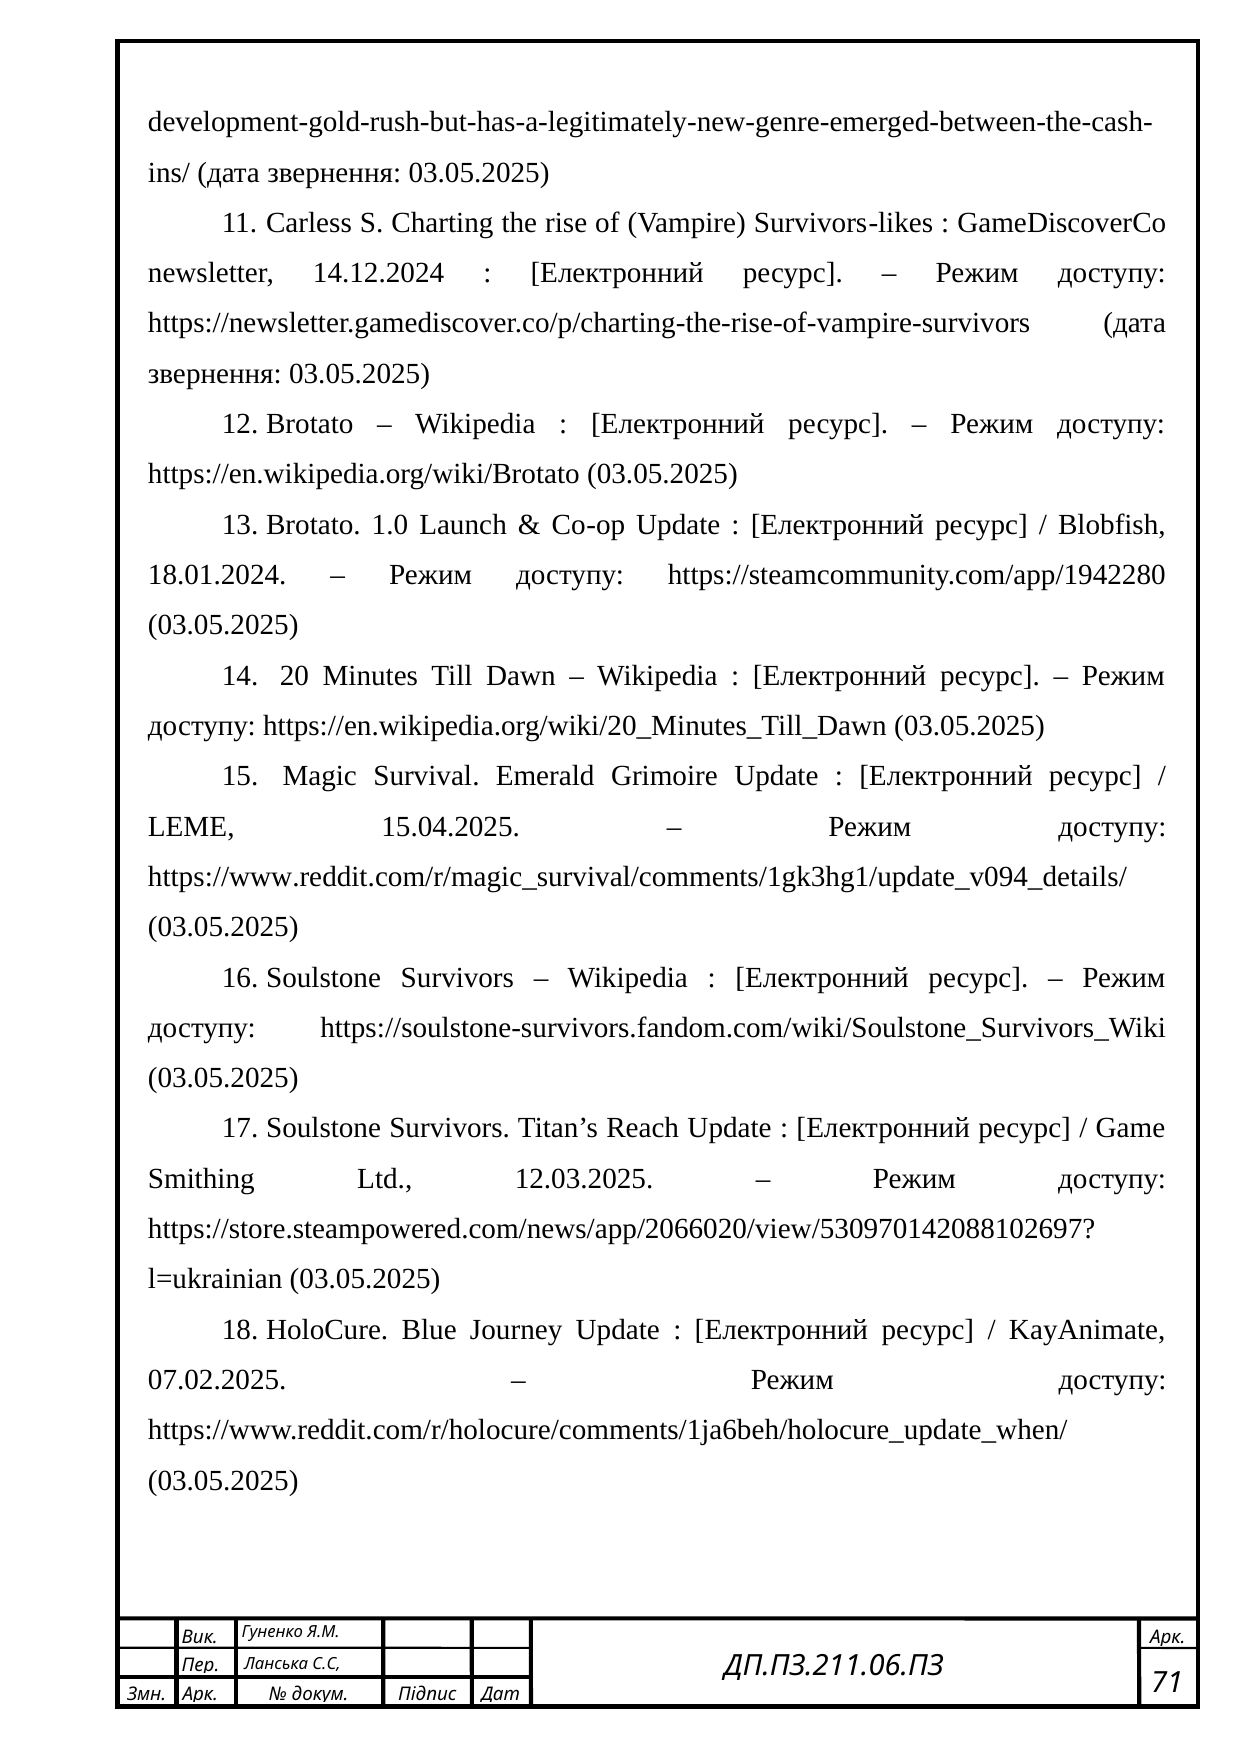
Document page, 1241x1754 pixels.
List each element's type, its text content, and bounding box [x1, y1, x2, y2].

list Brotato – Wikipedia : [Електронний ресурс]. – Режим доступу: https://en.wikipedia.org/wiki/Brotato (03.05.2025) [148, 406, 1166, 490]
list 20 Minutes Till Dawn – Wikipedia : [Електронний ресурс]. – Режим доступу: https://en.wikipedia.org/wiki/20_Minutes_Till_Dawn (03.05.2025) [148, 658, 1166, 742]
list Brotato. 1.0 Launch & Co‑op Update : [Електронний ресурс] / Blobfish, 18.01.2024. – Режим доступу: https://steamcommunity.com/app/1942280 (03.05.2025) [148, 507, 1166, 641]
list Soulstone Survivors – Wikipedia : [Електронний ресурс]. – Режим доступу: https://soulstone-survivors.fandom.com/wiki/Soulstone_Survivors_Wiki (03.05.2025) [148, 960, 1166, 1094]
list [148, 104, 1166, 188]
list Magic Survival. Emerald Grimoire Update : [Електронний ресурс] / LEME, 15.04.2025. – Режим доступу: https://www.reddit.com/r/magic_survival/comments/1gk3hg1/update_v094_details/ (03.05.2025) [148, 758, 1166, 943]
list Soulstone Survivors. Titan’s Reach Update : [Електронний ресурс] / Game Smithing Ltd., 12.03.2025. – Режим доступу: https://store.steampowered.com/news/app/2066020/view/530970142088102697?l=ukrainian (03.05.2025) [148, 1111, 1166, 1295]
list Carless S. Charting the rise of (Vampire) Survivors‑likes : GameDiscoverCo newsletter, 14.12.2024 : [Електронний ресурс]. – Режим доступу: https://newsletter.gamediscover.co/p/charting-the-rise-of-vampire-survivors (дата звернення: 03.05.2025) [148, 205, 1166, 389]
list HoloCure. Blue Journey Update : [Електронний ресурс] / KayAnimate, 07.02.2025. – Режим доступу: https://www.reddit.com/r/holocure/comments/1ja6beh/holocure_update_when/ (03.05.2025) [148, 1312, 1166, 1496]
